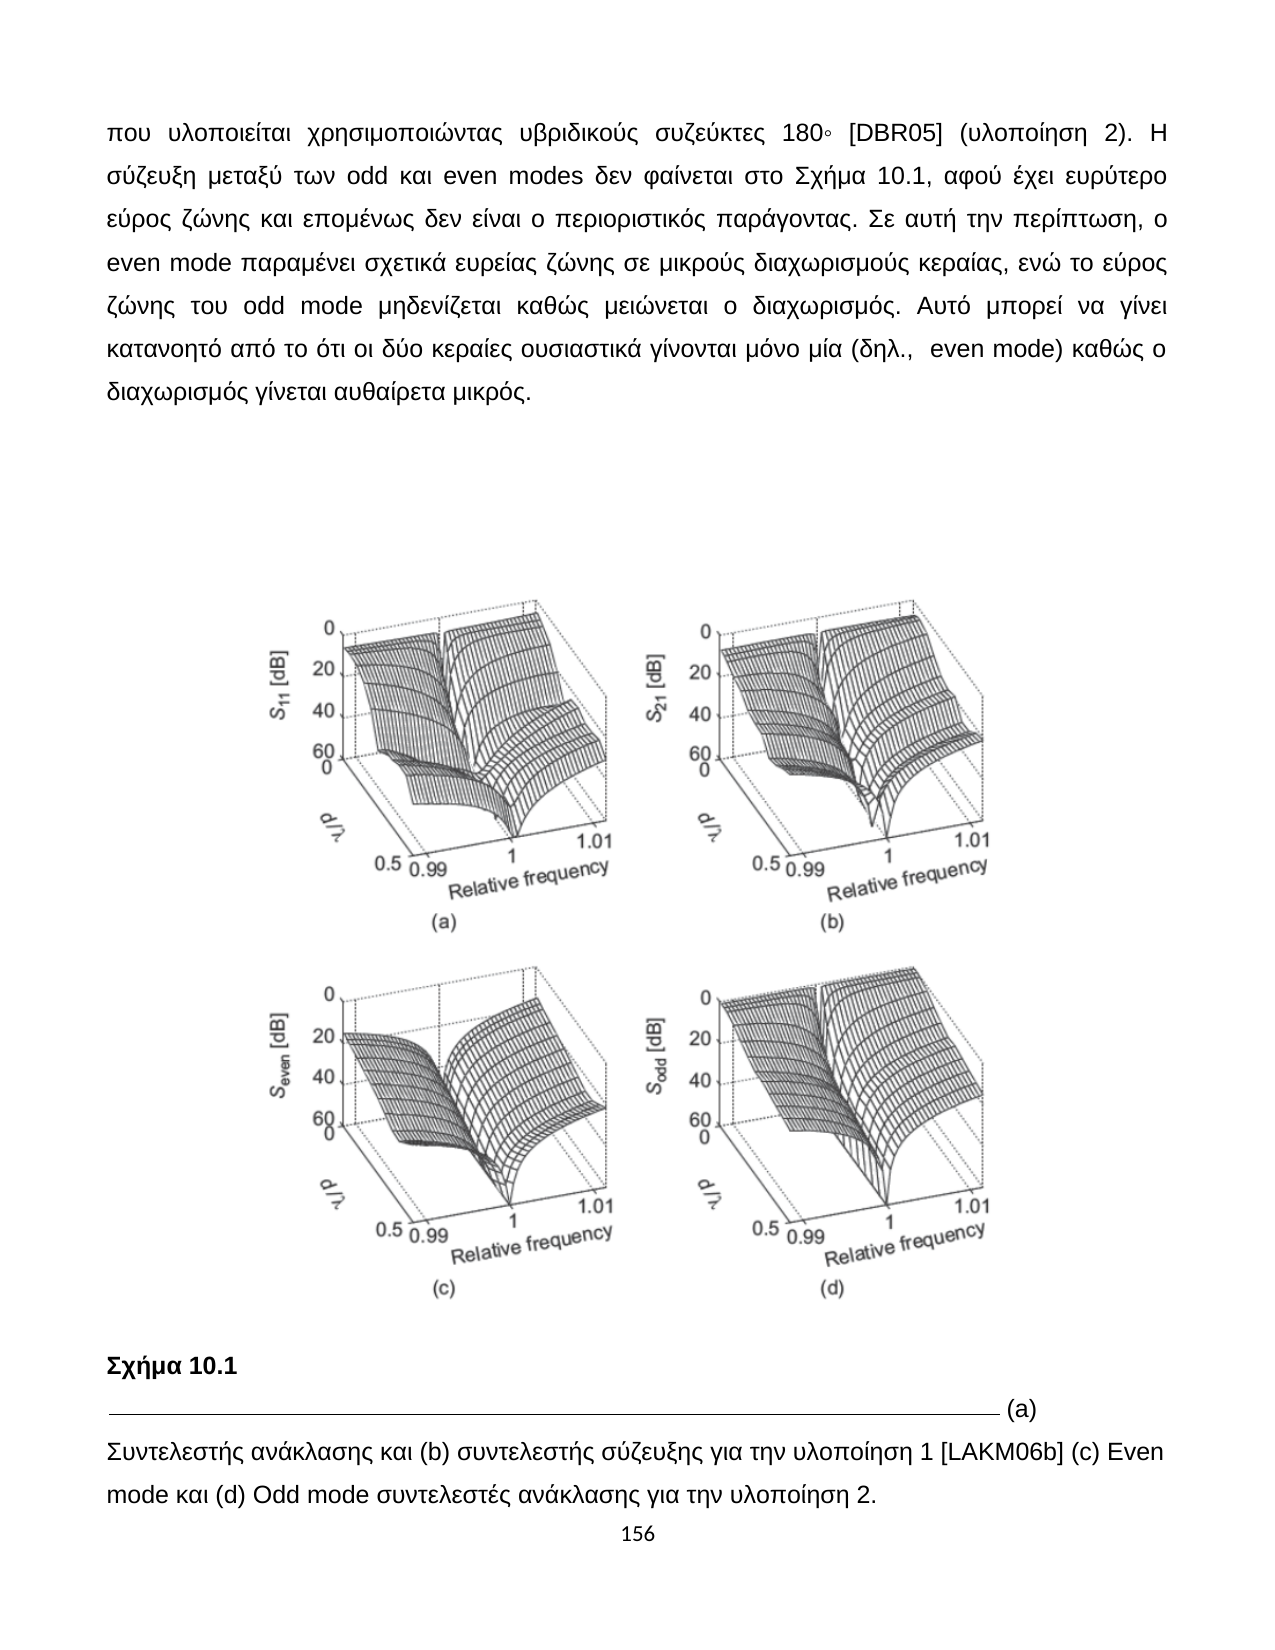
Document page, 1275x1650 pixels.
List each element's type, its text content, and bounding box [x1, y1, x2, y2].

picture [231, 539, 1044, 1321]
text Σχήμα 10.1 (a) Συντελεστής ανάκλασης και (b) συντελεστής σύζευξης για την υλοποίηση 1 [LAKM06b] (c) Even mode και (d) Odd mode συντελεστές ανάκλασης για την υλοποίηση 2. [106, 1351, 1169, 1509]
picture [106, 1404, 1007, 1418]
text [106, 118, 1169, 406]
